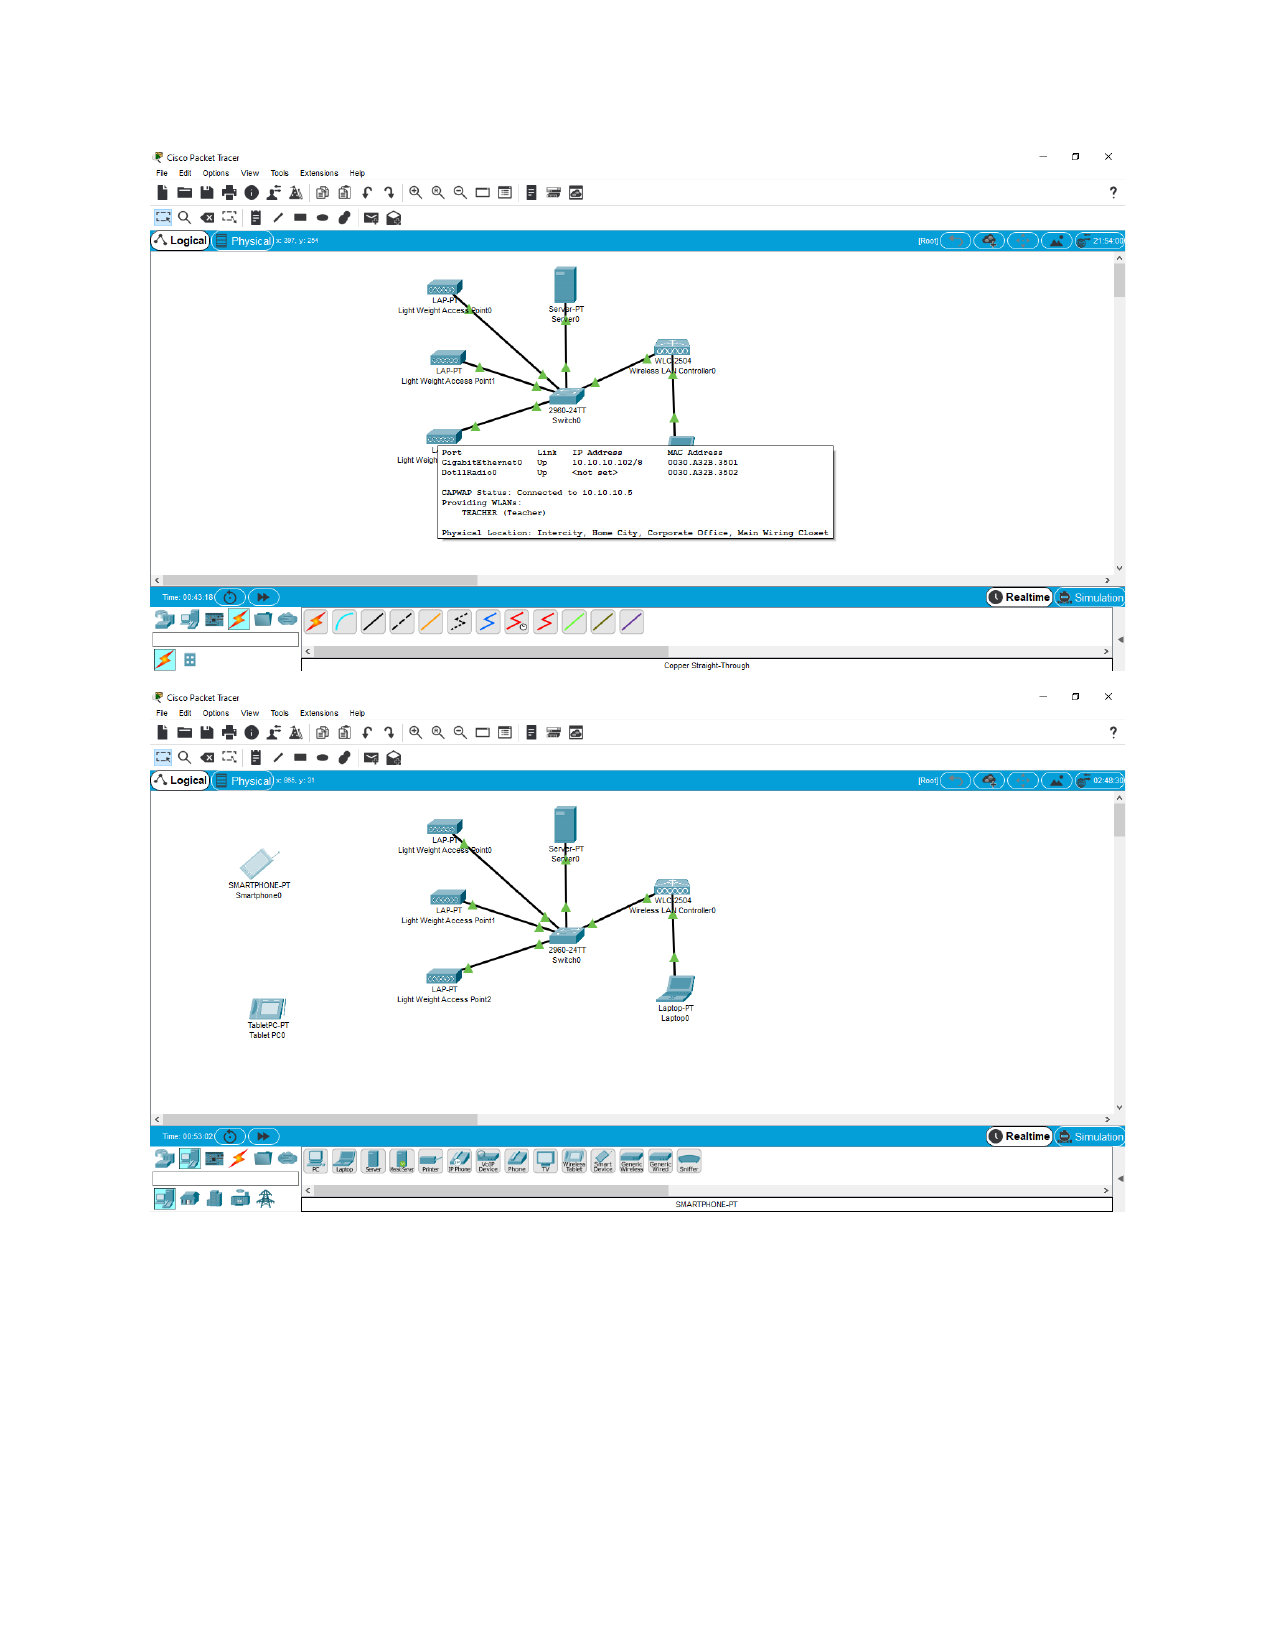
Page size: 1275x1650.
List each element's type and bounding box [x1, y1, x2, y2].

picture [258, 594, 267, 600]
picture [150, 689, 1125, 1212]
picture [1058, 592, 1071, 603]
picture [258, 1134, 268, 1139]
picture [150, 150, 1125, 671]
picture [1058, 1131, 1071, 1142]
picture [1076, 240, 1084, 248]
picture [983, 235, 996, 246]
picture [1076, 779, 1083, 788]
picture [983, 775, 996, 786]
